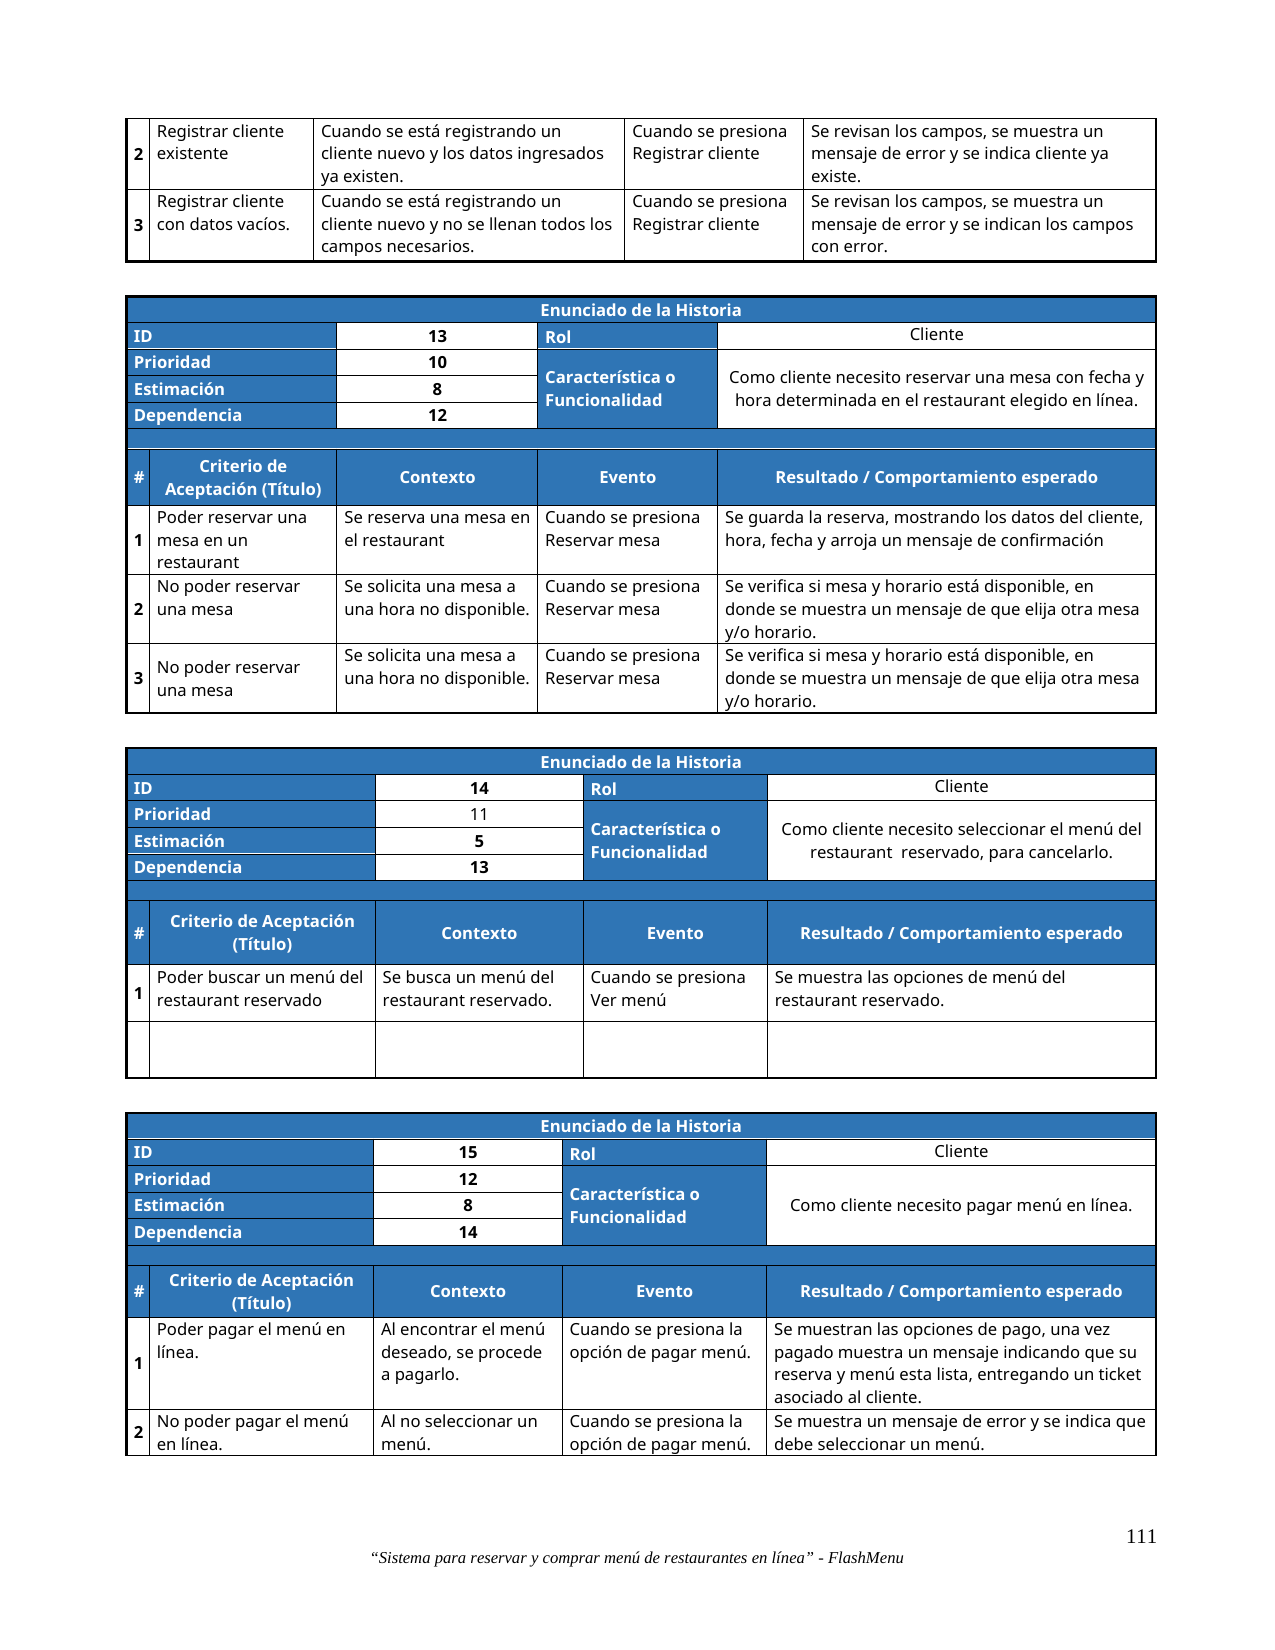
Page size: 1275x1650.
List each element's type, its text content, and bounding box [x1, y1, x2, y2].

table_cell Característica o Funcionalidad [538, 350, 717, 428]
table_cell Criterio de Aceptación (Título) [150, 901, 375, 964]
table_cell Dependencia [128, 1219, 373, 1245]
table_cell 8 [337, 376, 537, 402]
table_cell Evento [584, 901, 767, 964]
table_cell Rol [584, 775, 767, 800]
table_cell Característica o Funcionalidad [563, 1166, 766, 1245]
table_cell 12 [374, 1166, 562, 1192]
table_cell Rol [538, 323, 717, 348]
table_cell 14 [374, 1219, 562, 1245]
table_cell Estimación [128, 1193, 373, 1218]
table_cell Se revisan los campos, se muestra un mensaje de error y se indica cliente ya existe. [804, 119, 1155, 188]
table_cell Al no seleccionar un menú. [374, 1410, 562, 1455]
table_cell Estimación [128, 376, 336, 402]
table_cell Cuando se presiona Reservar mesa [538, 575, 717, 643]
table_cell Resultado / Comportamiento esperado [768, 901, 1155, 964]
table_cell [768, 1022, 1155, 1077]
table_cell # [128, 450, 149, 505]
table_cell Como cliente necesito pagar menú en línea. [767, 1166, 1155, 1245]
table_cell 3 [128, 644, 149, 712]
table_cell Rol [563, 1140, 766, 1165]
table_cell Al encontrar el menú deseado, se procede a pagarlo. [374, 1318, 562, 1408]
table_cell Se solicita una mesa a una hora no disponible. [337, 575, 537, 643]
table_cell Característica o Funcionalidad [584, 801, 767, 880]
table_cell [128, 881, 1155, 900]
table_cell 10 [337, 350, 537, 375]
table_cell Cuando se presiona Ver menú [584, 965, 767, 1021]
table_cell Cuando se presiona Registrar cliente [625, 190, 803, 260]
table_cell Se verifica si mesa y horario está disponible, en donde se muestra un mensaje de que elija otra mesa y/o horario. [718, 644, 1155, 712]
table_cell Se muestra las opciones de menú del restaurant reservado. [768, 965, 1155, 1021]
table_cell Resultado / Comportamiento esperado [718, 450, 1155, 505]
table_cell Registrar cliente existente [150, 119, 313, 188]
table_cell Se verifica si mesa y horario está disponible, en donde se muestra un mensaje de que elija otra mesa y/o horario. [718, 575, 1155, 643]
table_cell Poder reservar una mesa en un restaurant [150, 506, 336, 574]
table_header Enunciado de la Historia [128, 298, 1155, 322]
table_cell Poder pagar el menú en línea. [150, 1318, 373, 1408]
table_cell Se solicita una mesa a una hora no disponible. [337, 644, 537, 712]
table_cell Cliente [718, 323, 1155, 348]
table_cell Cliente [768, 775, 1155, 800]
table_cell 13 [337, 323, 537, 348]
table_cell Dependencia [128, 855, 375, 880]
table_cell 13 [376, 855, 583, 880]
table_cell Cuando se presiona la opción de pagar menú. [563, 1318, 766, 1408]
table_cell Cliente [767, 1140, 1155, 1165]
table_cell Contexto [374, 1266, 562, 1317]
table_cell 2 [128, 1410, 149, 1455]
table_cell Como cliente necesito seleccionar el menú del restaurant reservado, para cancelarlo. [768, 801, 1155, 880]
table_header Enunciado de la Historia [128, 749, 1155, 774]
table_cell 2 [128, 575, 149, 643]
table_cell [128, 1246, 1155, 1265]
table_cell Contexto [376, 901, 583, 964]
table_cell Dependencia [128, 403, 336, 428]
table_cell Evento [563, 1266, 766, 1317]
table_cell 11 [376, 801, 583, 827]
table_cell Evento [538, 450, 717, 505]
table_cell ID [128, 1140, 373, 1165]
table_cell [150, 1022, 375, 1077]
table_cell Registrar cliente con datos vacíos. [150, 190, 313, 260]
table_cell [128, 429, 1155, 448]
table_cell # [128, 901, 149, 964]
table_cell 1 [128, 1318, 149, 1408]
table_cell Se busca un menú del restaurant reservado. [376, 965, 583, 1021]
table_cell Como cliente necesito reservar una mesa con fecha y hora determinada en el restaurant elegido en línea. [718, 350, 1155, 428]
table_cell 1 [128, 965, 149, 1021]
table_cell Prioridad [128, 1166, 373, 1192]
table_cell 3 [128, 190, 149, 260]
table_cell Se reserva una mesa en el restaurant [337, 506, 537, 574]
table_cell No poder pagar el menú en línea. [150, 1410, 373, 1455]
table_cell Poder buscar un menú del restaurant reservado [150, 965, 375, 1021]
table_cell No poder reservar una mesa [150, 575, 336, 643]
table_cell Cuando se está registrando un cliente nuevo y no se llenan todos los campos necesarios. [314, 190, 624, 260]
table_cell Cuando se presiona la opción de pagar menú. [563, 1410, 766, 1455]
table_cell Se muestran las opciones de pago, una vez pagado muestra un mensaje indicando que su reserva y menú esta lista, entregando un ticket asociado al cliente. [767, 1318, 1155, 1408]
table_cell Se muestra un mensaje de error y se indica que debe seleccionar un menú. [767, 1410, 1155, 1455]
table_cell Cuando se está registrando un cliente nuevo y los datos ingresados ya existen. [314, 119, 624, 188]
table_cell Criterio de Aceptación (Título) [150, 1266, 373, 1317]
table_cell Se revisan los campos, se muestra un mensaje de error y se indican los campos con error. [804, 190, 1155, 260]
table_cell 8 [374, 1193, 562, 1218]
table_cell Estimación [128, 828, 375, 853]
table_cell [376, 1022, 583, 1077]
table_cell Se guarda la reserva, mostrando los datos del cliente, hora, fecha y arroja un mensaje de confirmación [718, 506, 1155, 574]
table_cell 5 [376, 828, 583, 853]
table_cell # [128, 1266, 149, 1317]
table_cell ID [128, 323, 336, 348]
table_cell [584, 1022, 767, 1077]
table_cell 15 [374, 1140, 562, 1165]
table_cell 2 [128, 119, 149, 188]
table_cell Prioridad [128, 350, 336, 375]
table_cell Criterio de Aceptación (Título) [150, 450, 336, 505]
table_cell No poder reservar una mesa [150, 644, 336, 712]
table_cell 12 [337, 403, 537, 428]
table_cell ID [128, 775, 375, 800]
table_cell 1 [128, 506, 149, 574]
table_cell Cuando se presiona Reservar mesa [538, 506, 717, 574]
table_cell 14 [376, 775, 583, 800]
table_cell Prioridad [128, 801, 375, 827]
table_header Enunciado de la Historia [128, 1114, 1155, 1138]
table_cell Contexto [337, 450, 537, 505]
table_cell Resultado / Comportamiento esperado [767, 1266, 1155, 1317]
table_cell [128, 1022, 149, 1077]
table_cell Cuando se presiona Reservar mesa [538, 644, 717, 712]
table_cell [625, 119, 803, 188]
